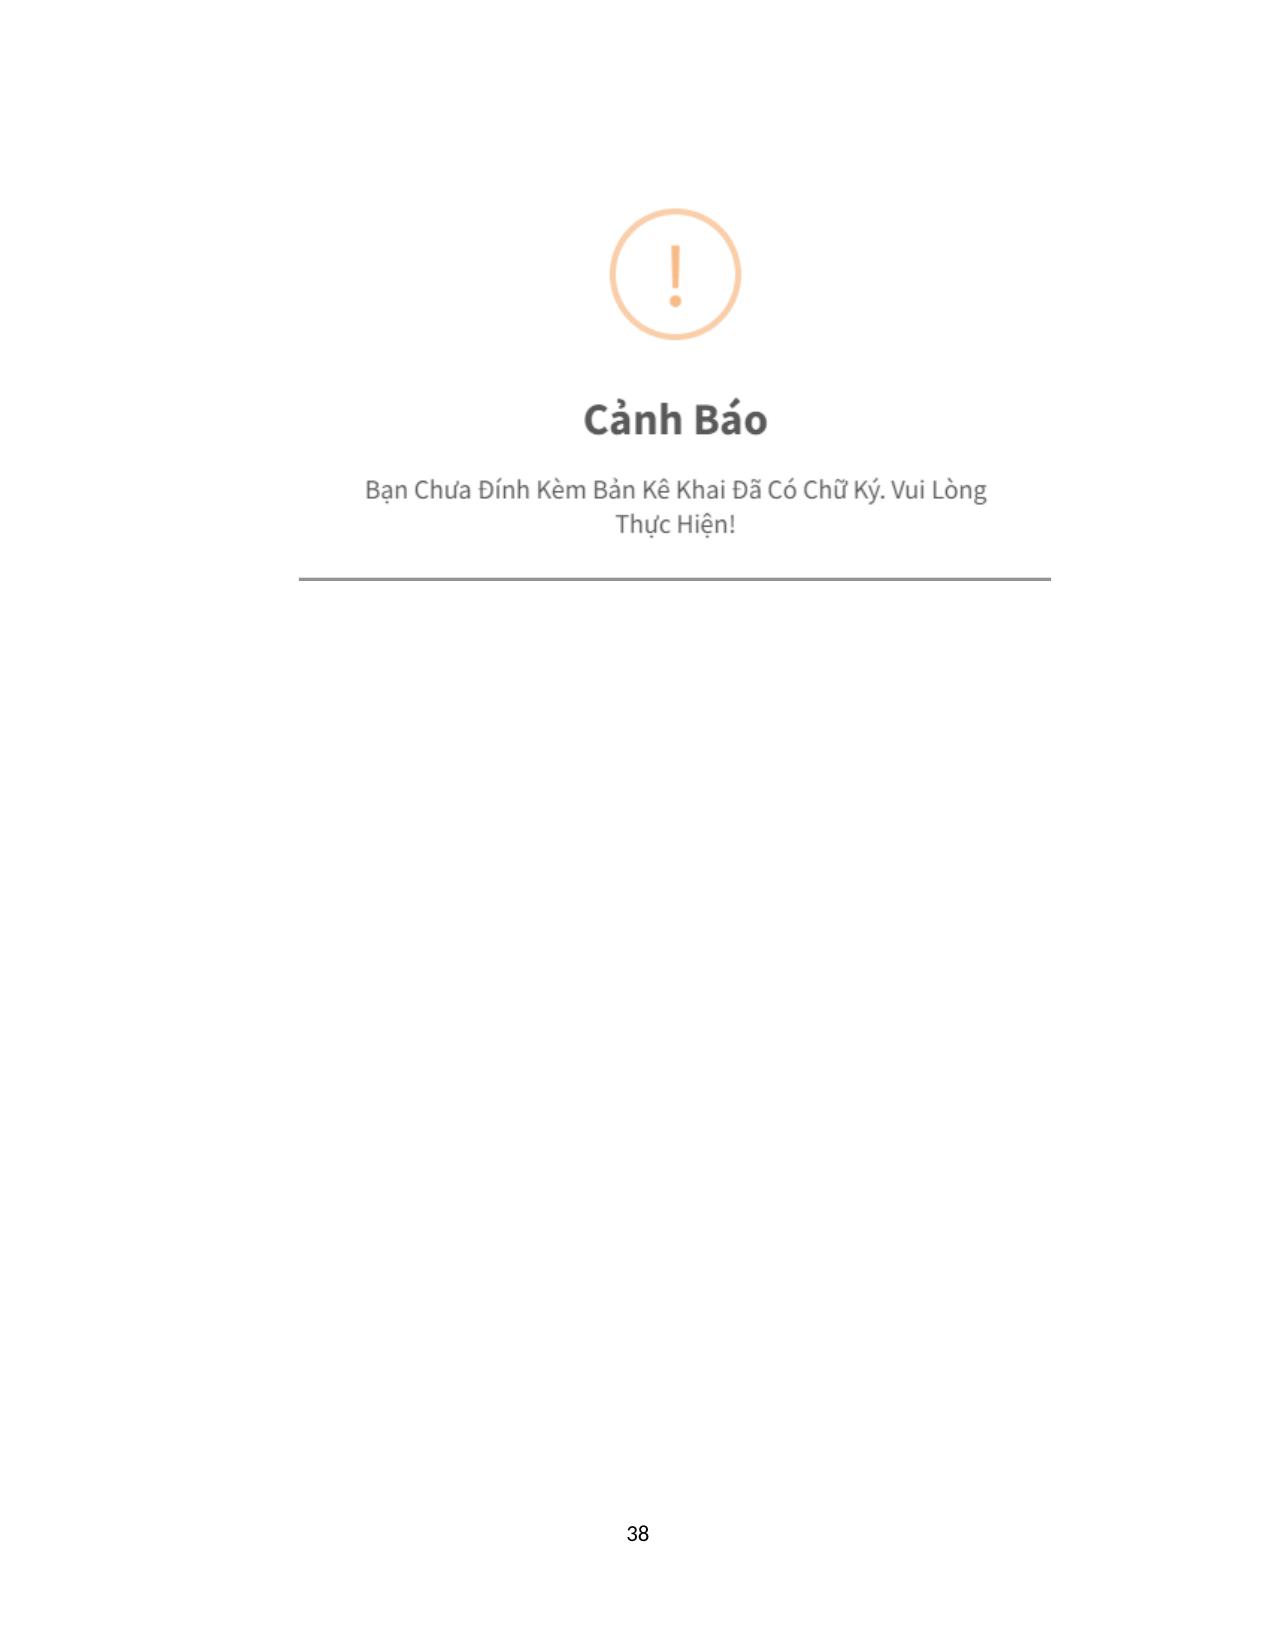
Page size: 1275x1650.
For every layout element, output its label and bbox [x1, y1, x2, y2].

picture [298, 150, 1052, 581]
